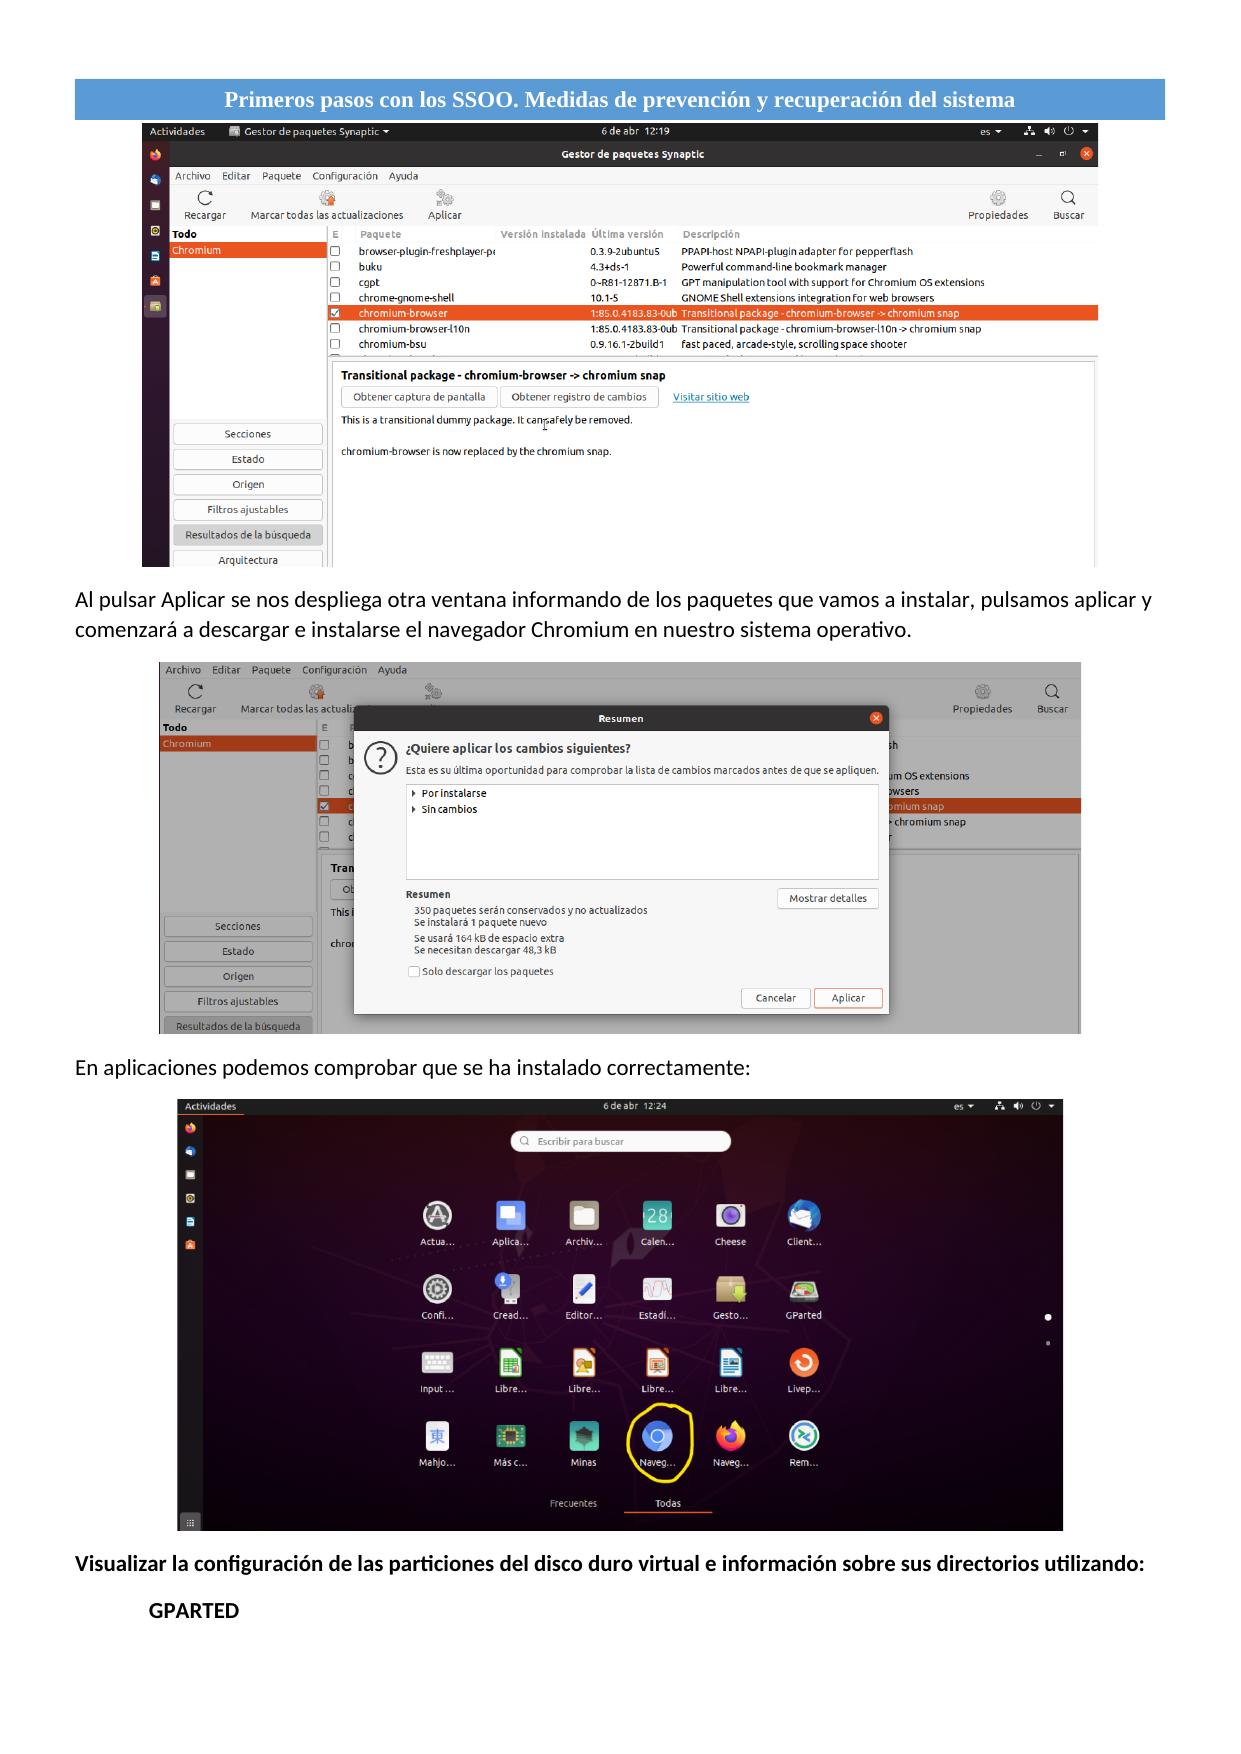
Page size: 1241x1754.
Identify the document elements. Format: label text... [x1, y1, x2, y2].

text Al pulsar Aplicar se nos despliega otra ventana informando de los paquetes que vamos a instalar, pulsamos aplicar y comenzará a descargar e instalarse el navegador Chromium en nuestro sistema operativo. [75, 585, 1165, 644]
picture [177, 1099, 1064, 1531]
picture [142, 123, 1099, 567]
text En aplicaciones podemos comprobar que se ha instalado correctamente: [75, 1053, 1165, 1081]
text Visualizar la configuración de las particiones del disco duro virtual e información sobre sus directorios utilizando: [75, 1549, 1165, 1577]
picture [159, 662, 1082, 1034]
text GPARTED [75, 1596, 1165, 1624]
